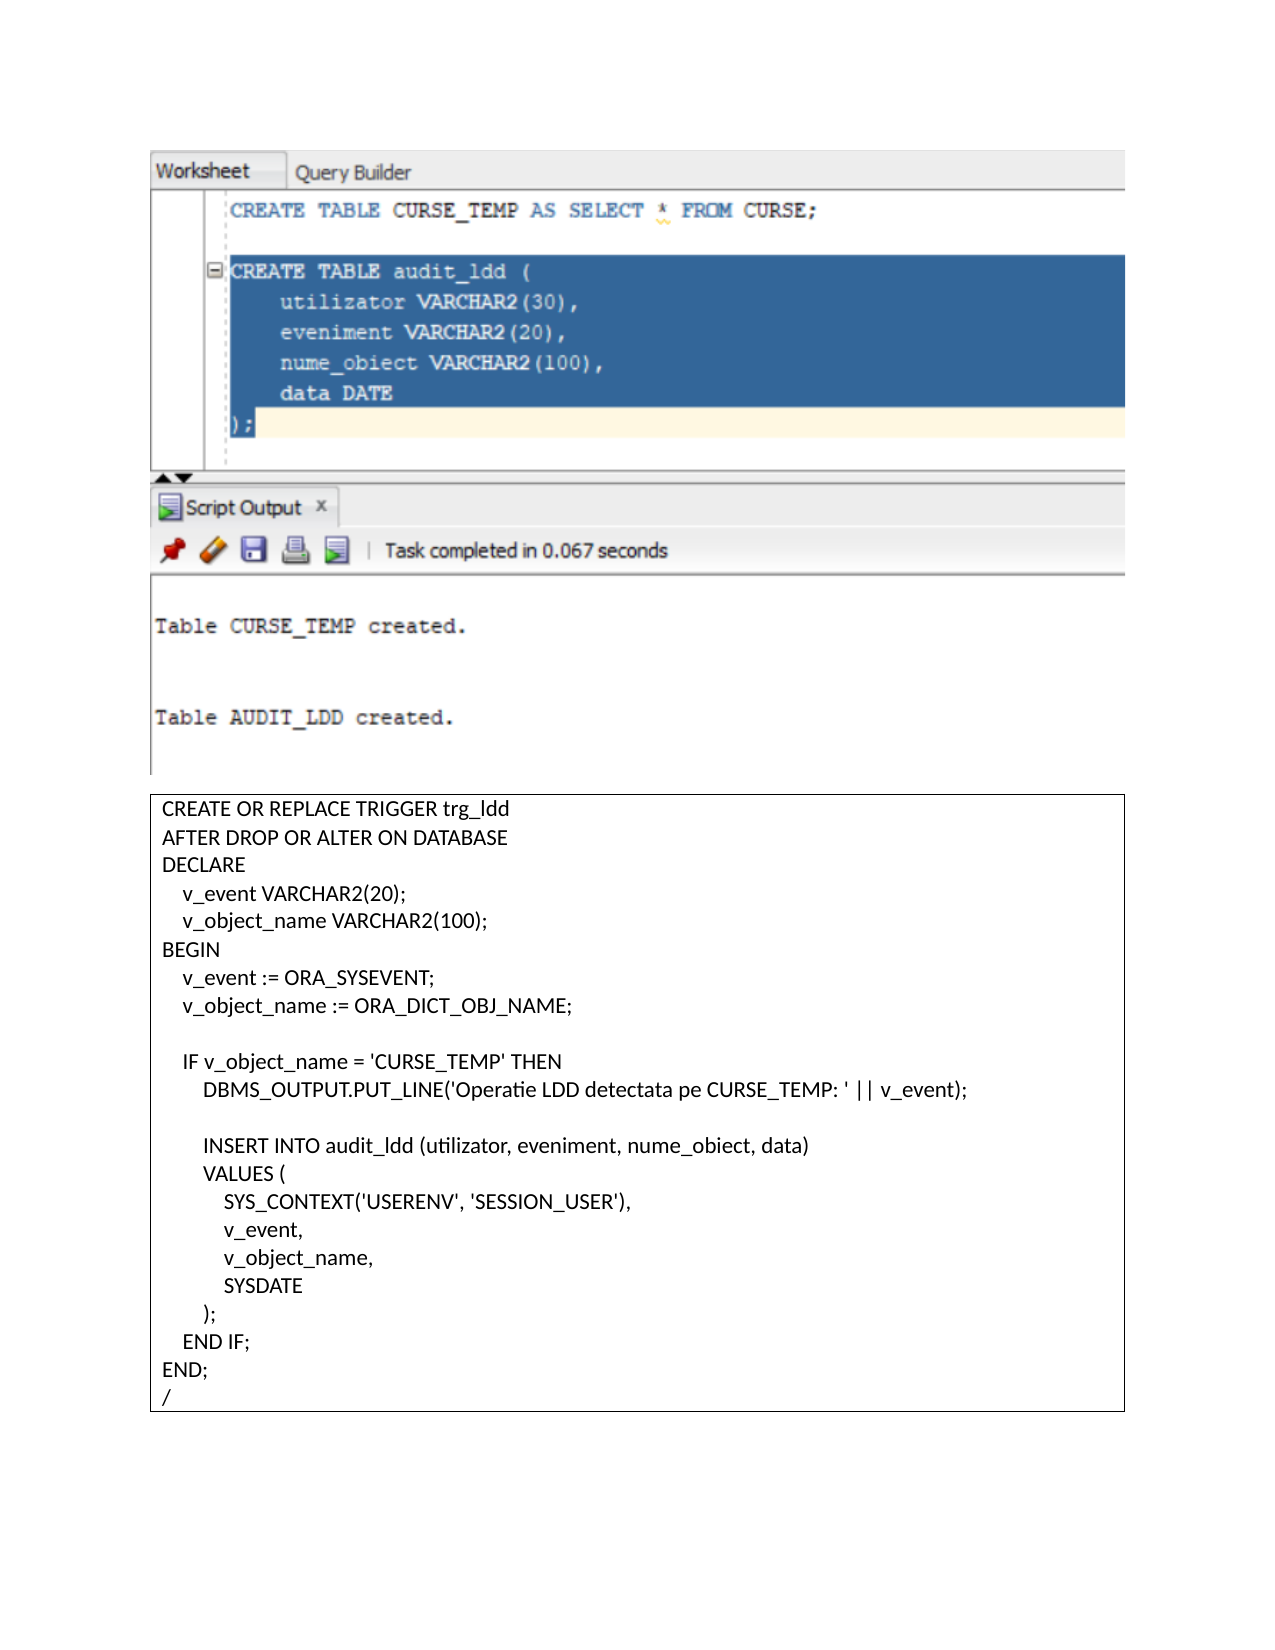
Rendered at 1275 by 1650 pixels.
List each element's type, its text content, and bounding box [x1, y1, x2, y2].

table_header CREATE OR REPLACE TRIGGER trg_ldd AFTER DROP OR ALTER ON DATABASE DECLARE v_event VARCHAR2(20); v_object_name VARCHAR2(100); BEGIN v_event := ORA_SYSEVENT; v_object_name := ORA_DICT_OBJ_NAME; IF v_object_name = 'CURSE_TEMP' THEN DBMS_OUTPUT.PUT_LINE('Operatie LDD detectata pe CURSE_TEMP: ' || v_event); INSERT INTO audit_ldd (utilizator, eveniment, nume_obiect, data) VALUES ( SYS_CONTEXT('USERENV', 'SESSION_USER'), v_event, v_object_name, SYSDATE ); END IF; END; / [151, 795, 1124, 1411]
picture [150, 150, 1125, 775]
